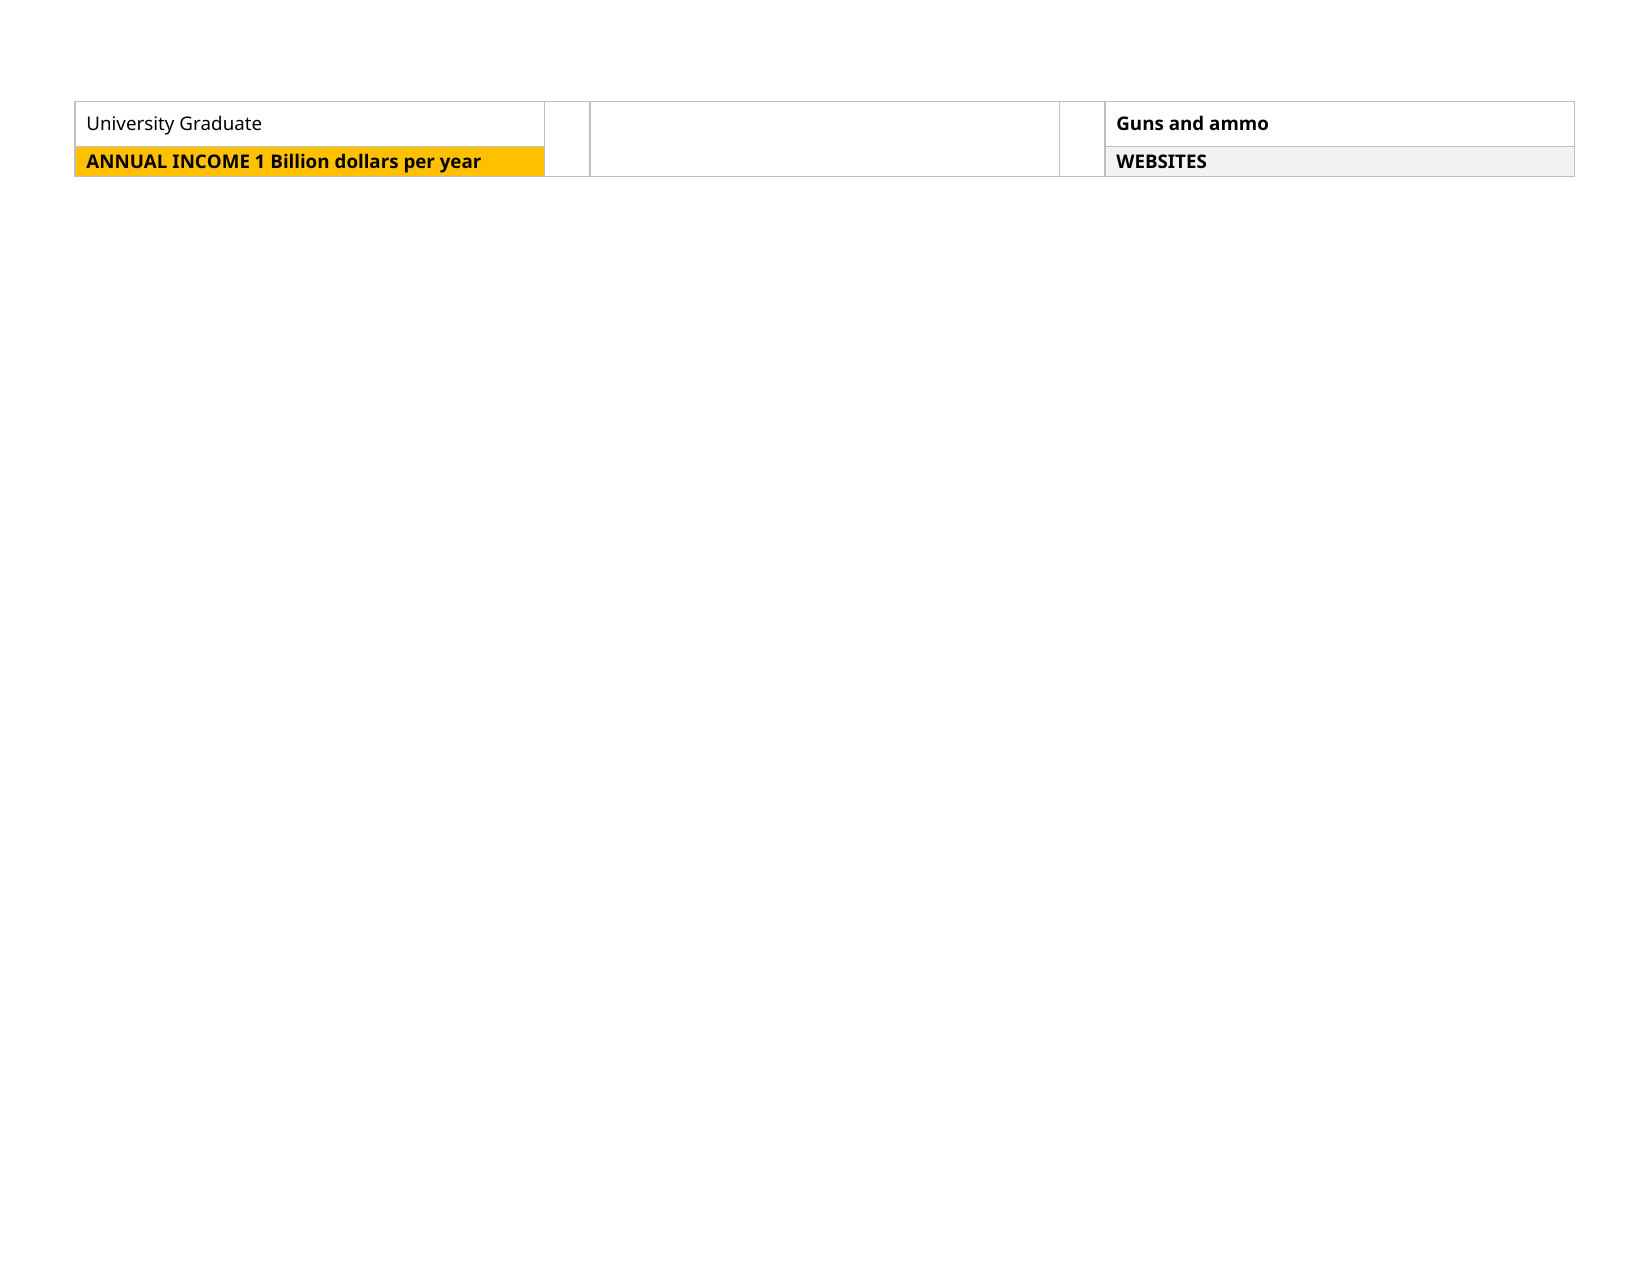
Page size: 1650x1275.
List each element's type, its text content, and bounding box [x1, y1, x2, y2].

table_cell University Graduate [76, 102, 544, 146]
table_cell ANNUAL INCOME 1 Billion dollars per year [76, 147, 544, 176]
table_cell WEBSITES [1106, 147, 1574, 176]
table_cell Guns and ammo [1106, 102, 1574, 146]
